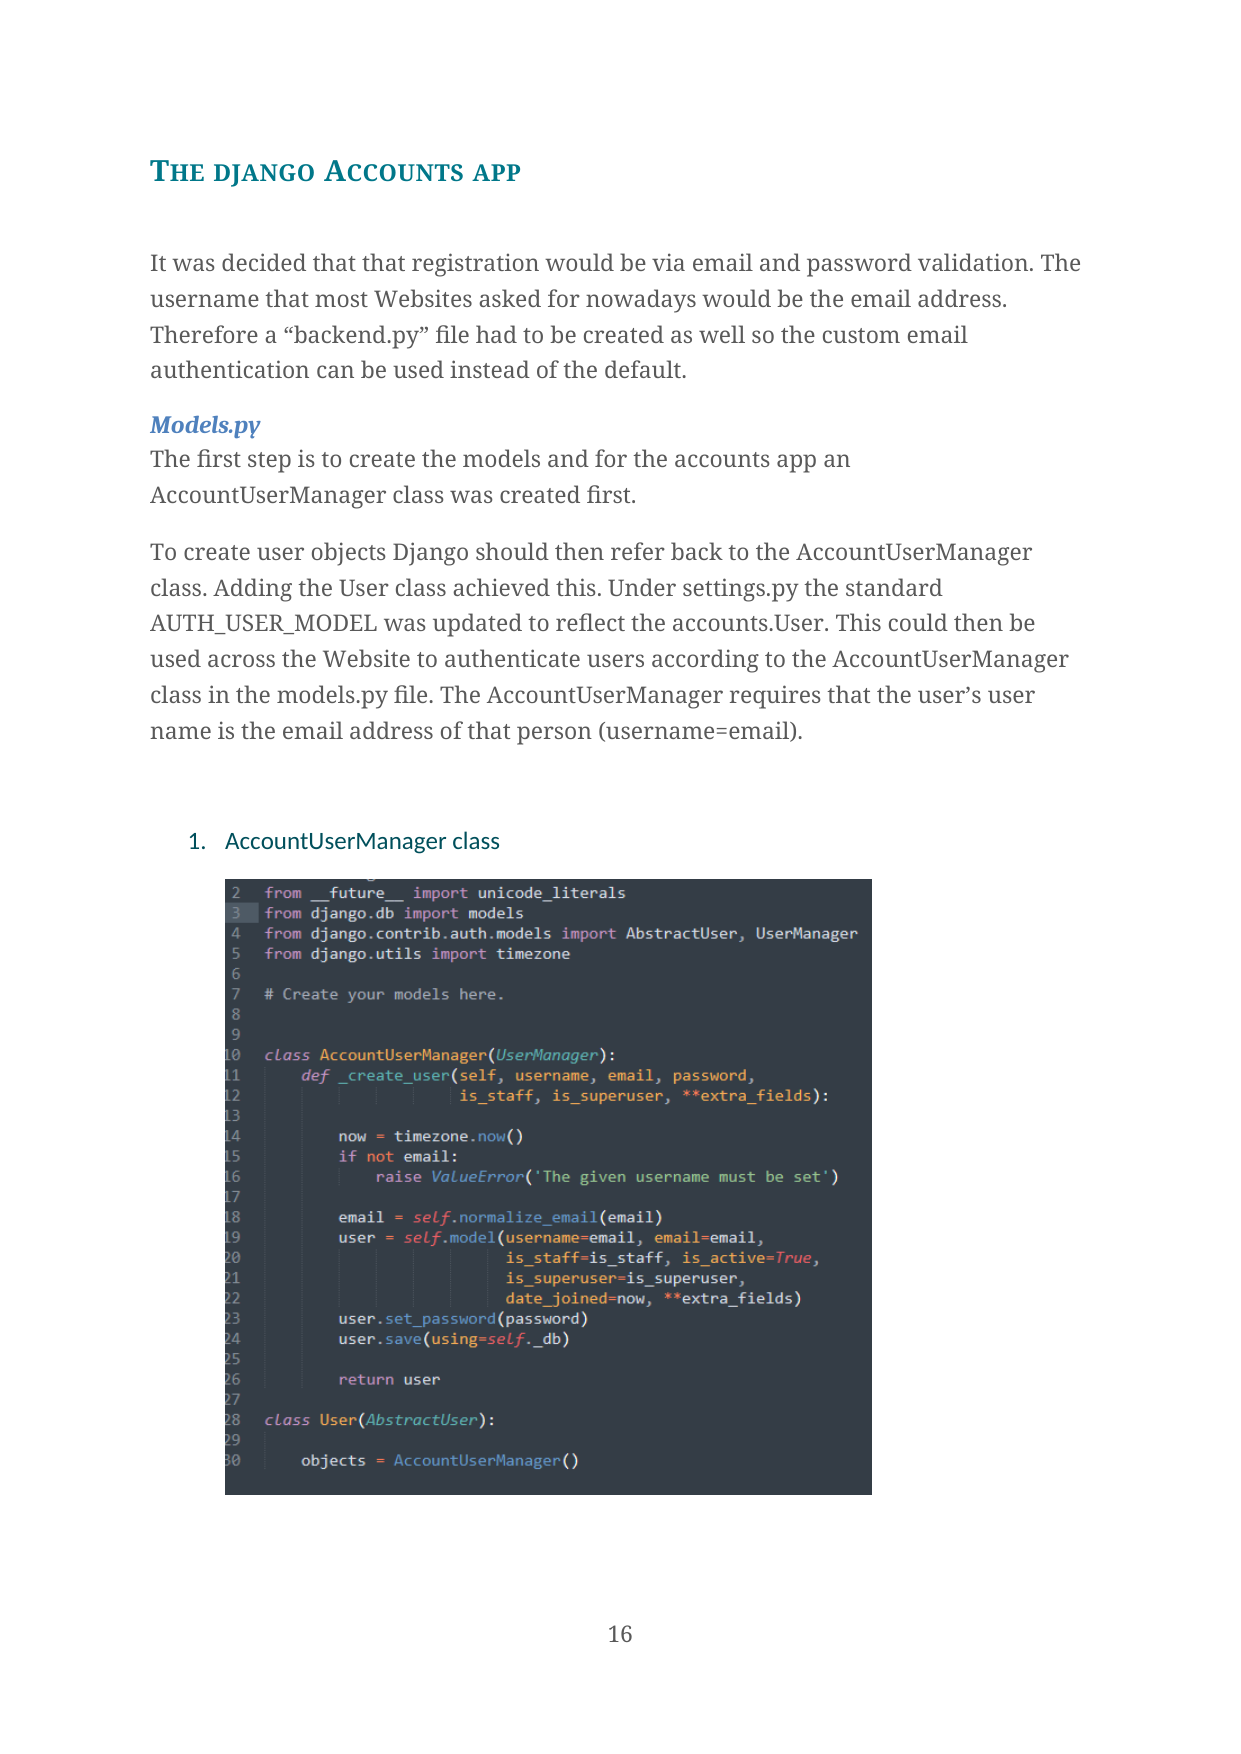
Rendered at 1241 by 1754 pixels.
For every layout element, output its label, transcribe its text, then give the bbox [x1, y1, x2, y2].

subtitle Models.py [150, 411, 1090, 440]
text It was decided that that registration would be via email and password validation. The username that most Websites asked for nowadays would be the email address. Therefore a “backend.py” file had to be created as well so the custom email authentication can be used instead of the default. [150, 247, 1090, 386]
picture [225, 879, 872, 1495]
text The first step is to create the models and for the accounts app an AccountUserManager class was created first. [150, 443, 1090, 510]
text To create user objects Django should then refer back to the AccountUserManager class. Adding the User class achieved this. Under settings.py the standard AUTH_USER_MODEL was updated to reflect the accounts.User. This could then be used across the Website to authenticate users according to the AccountUserManager class in the models.py file. The AccountUserManager requires that the user’s user name is the email address of that person (username=email). [150, 536, 1090, 746]
list AccountUserManager class [187, 825, 1090, 856]
subtitle The django Accounts app [150, 150, 1090, 190]
